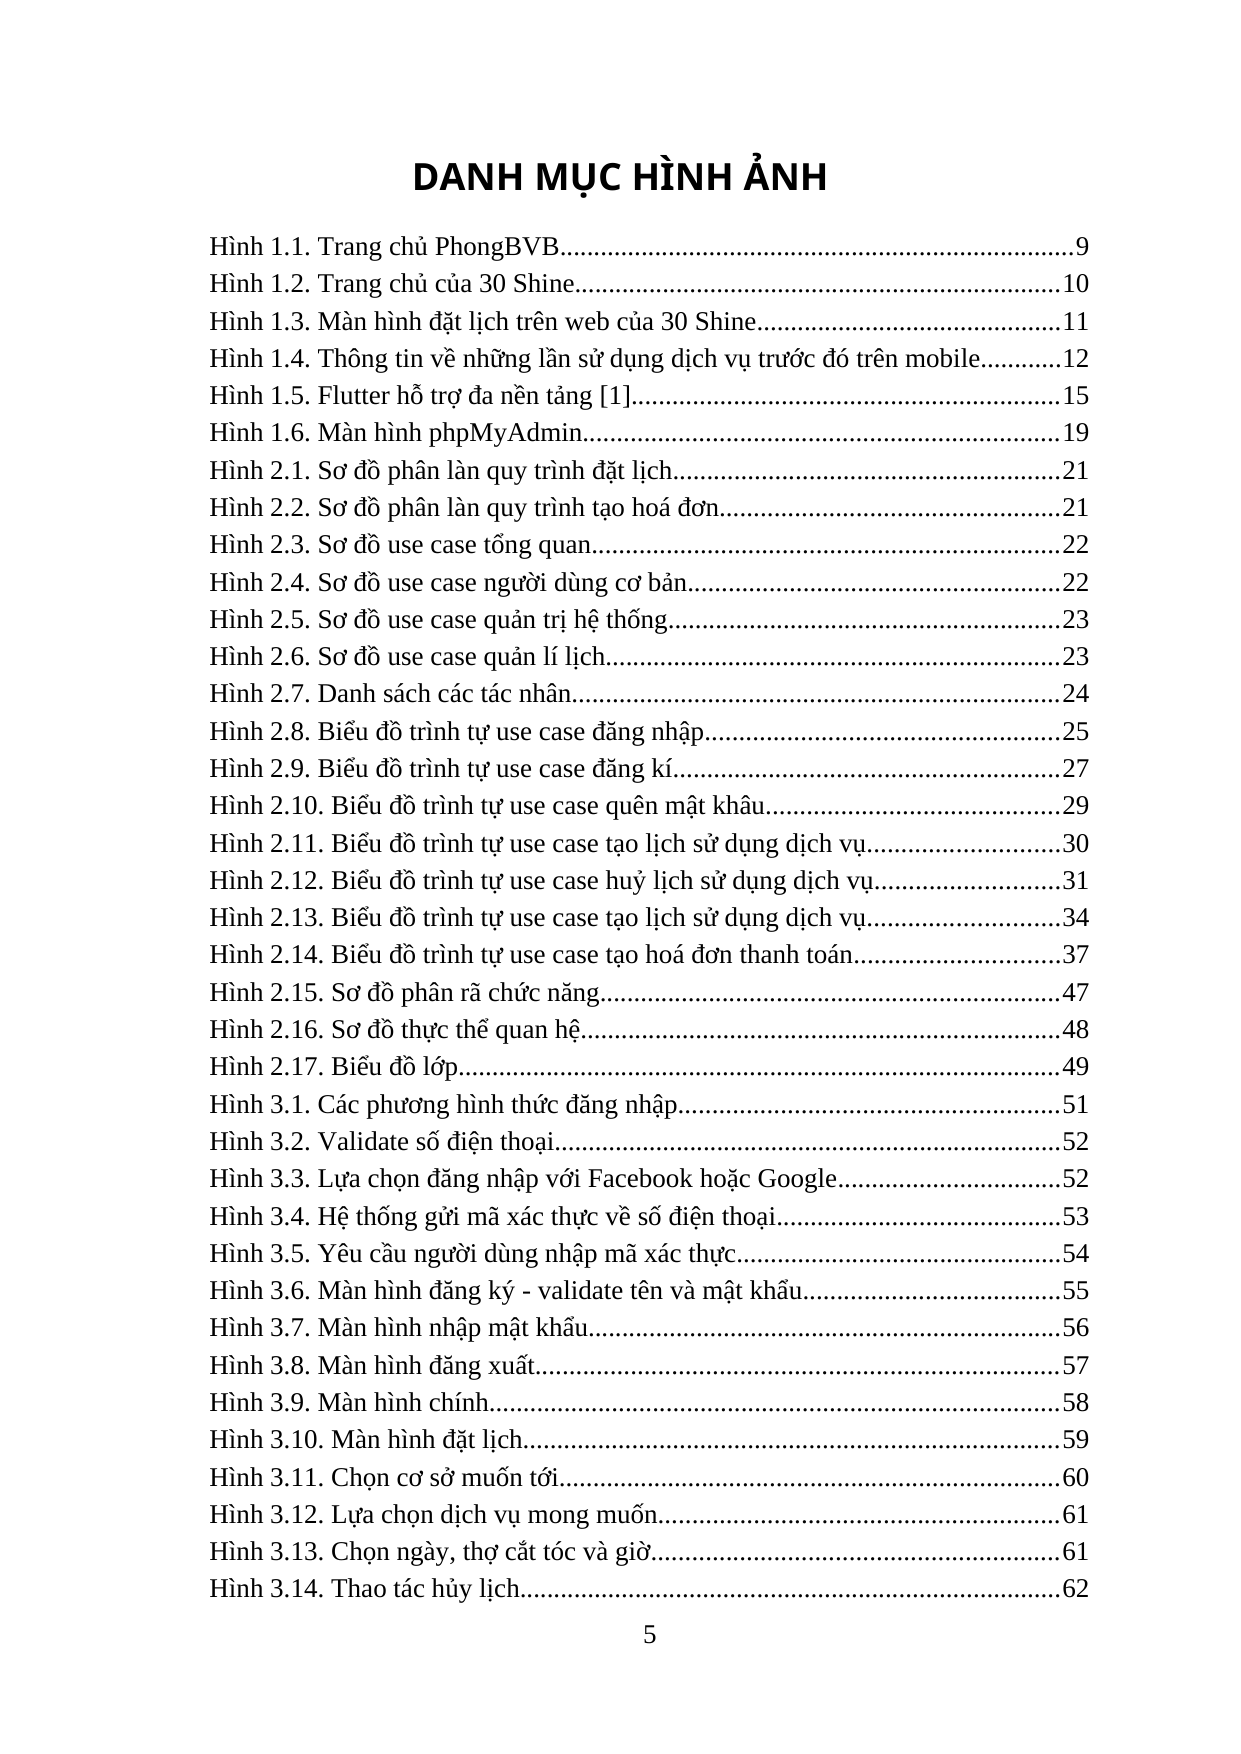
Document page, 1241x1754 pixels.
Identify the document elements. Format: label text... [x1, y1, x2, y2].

text Hình 2.17. Biểu đồ lớp 49 [150, 1051, 1090, 1082]
text Hình 3.11. Chọn cơ sở muốn tới 60 [150, 1461, 1090, 1492]
text Hình 2.7. Danh sách các tác nhân 24 [150, 678, 1090, 709]
text Hình 2.3. Sơ đồ use case tổng quan 22 [150, 528, 1090, 559]
text Hình 2.5. Sơ đồ use case quản trị hệ thống 23 [150, 603, 1090, 634]
text Hình 2.15. Sơ đồ phân rã chức năng 47 [150, 976, 1090, 1007]
text Hình 3.4. Hệ thống gửi mã xác thực về số điện thoại 53 [150, 1200, 1090, 1231]
text Hình 2.2. Sơ đồ phân làn quy trình tạo hoá đơn 21 [150, 491, 1090, 522]
text Hình 2.10. Biểu đồ trình tự use case quên mật khâu 29 [150, 789, 1090, 821]
text Hình 3.12. Lựa chọn dịch vụ mong muốn 61 [150, 1498, 1090, 1529]
text Hình 1.6. Màn hình phpMyAdmin 19 [150, 417, 1090, 448]
text Hình 3.13. Chọn ngày, thợ cắt tóc và giờ 61 [150, 1535, 1090, 1566]
text Hình 1.2. Trang chủ của 30 Shine 10 [150, 267, 1090, 298]
text Hình 2.4. Sơ đồ use case người dùng cơ bản 22 [150, 566, 1090, 597]
text Hình 1.5. Flutter hỗ trợ đa nền tảng [1] 15 [150, 379, 1090, 410]
text Hình 2.11. Biểu đồ trình tự use case tạo lịch sử dụng dịch vụ 30 [150, 827, 1090, 858]
text Hình 1.1. Trang chủ PhongBVB 9 [150, 230, 1090, 261]
text Hình 2.6. Sơ đồ use case quản lí lịch 23 [150, 640, 1090, 671]
text Hình 2.16. Sơ đồ thực thể quan hệ 48 [150, 1013, 1090, 1044]
text Hình 2.14. Biểu đồ trình tự use case tạo hoá đơn thanh toán 37 [150, 939, 1090, 970]
text Hình 1.3. Màn hình đặt lịch trên web của 30 Shine 11 [150, 305, 1090, 336]
text Hình 3.1. Các phương hình thức đăng nhập 51 [150, 1088, 1090, 1119]
text Hình 3.5. Yêu cầu người dùng nhập mã xác thực 54 [150, 1237, 1090, 1268]
text Hình 3.2. Validate số điện thoại 52 [150, 1125, 1090, 1156]
text Hình 3.10. Màn hình đặt lịch 59 [150, 1423, 1090, 1454]
text Hình 3.9. Màn hình chính 58 [150, 1386, 1090, 1417]
text Hình 1.4. Thông tin về những lần sử dụng dịch vụ trước đó trên mobile 12 [150, 342, 1090, 373]
text Hình 2.1. Sơ đồ phân làn quy trình đặt lịch 21 [150, 454, 1090, 485]
text Hình 3.7. Màn hình nhập mật khẩu 56 [150, 1312, 1090, 1343]
text Hình 2.12. Biểu đồ trình tự use case huỷ lịch sử dụng dịch vụ 31 [150, 864, 1090, 895]
text Hình 2.13. Biểu đồ trình tự use case tạo lịch sử dụng dịch vụ 34 [150, 901, 1090, 932]
subtitle Danh mục hình ảnh [150, 150, 1090, 201]
text Hình 2.9. Biểu đồ trình tự use case đăng kí 27 [150, 752, 1090, 783]
text Hình 3.3. Lựa chọn đăng nhập với Facebook hoặc Google 52 [150, 1162, 1090, 1193]
text Hình 3.14. Thao tác hủy lịch 62 [150, 1573, 1090, 1604]
text Hình 3.8. Màn hình đăng xuất 57 [150, 1349, 1090, 1380]
text Hình 2.8. Biểu đồ trình tự use case đăng nhập 25 [150, 715, 1090, 746]
text Hình 3.6. Màn hình đăng ký - validate tên và mật khẩu 55 [150, 1274, 1090, 1305]
